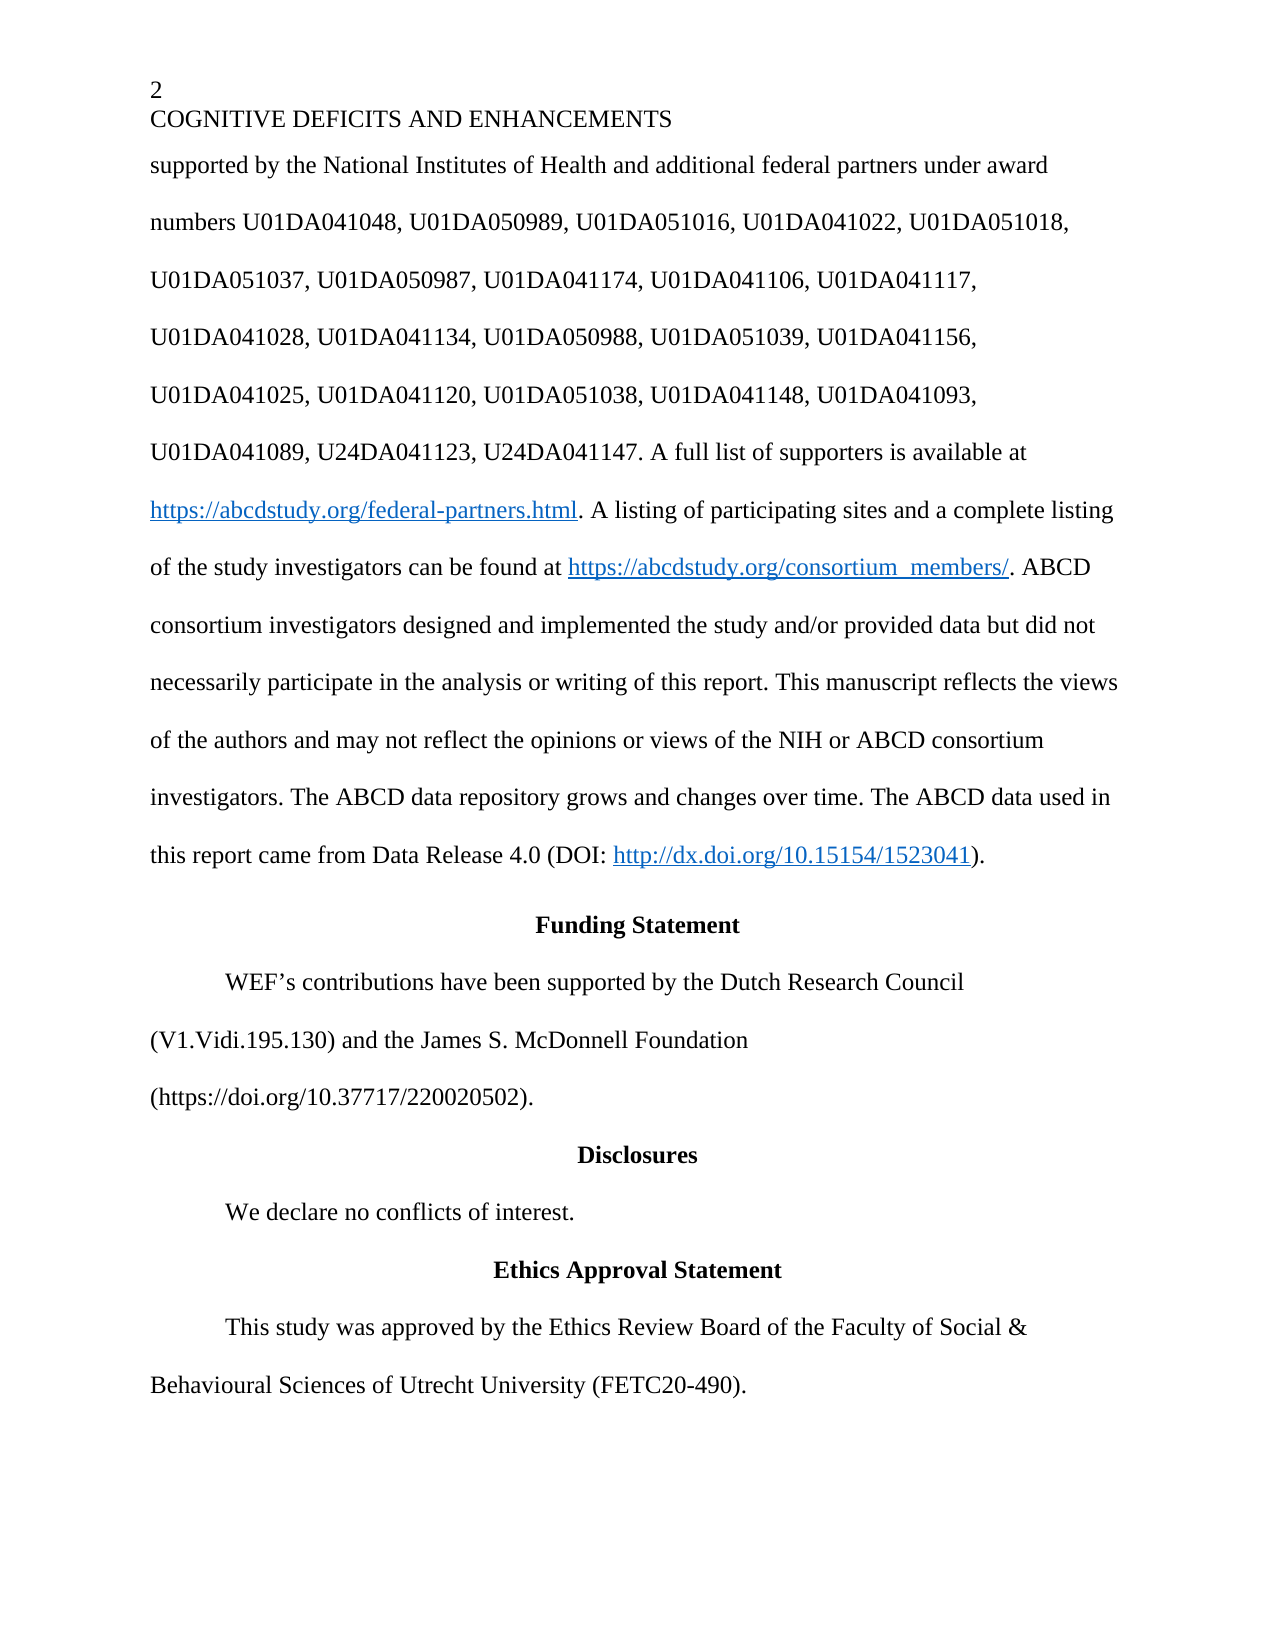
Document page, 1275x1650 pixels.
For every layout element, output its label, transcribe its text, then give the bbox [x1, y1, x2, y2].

text WEF’s contributions have been supported by the Dutch Research Council (V1.Vidi.195.130) and the James S. McDonnell Foundation (https://doi.org/10.37717/220020502). [150, 967, 1125, 1111]
text We declare no conflicts of interest. [150, 1197, 1125, 1226]
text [150, 150, 1125, 869]
subtitle Funding Statement [150, 910, 1125, 939]
subtitle Ethics Approval Statement [150, 1255, 1125, 1284]
text This study was approved by the Ethics Review Board of the Faculty of Social & Behavioural Sciences of Utrecht University (FETC20-490). [150, 1312, 1125, 1399]
subtitle Disclosures [150, 1140, 1125, 1169]
